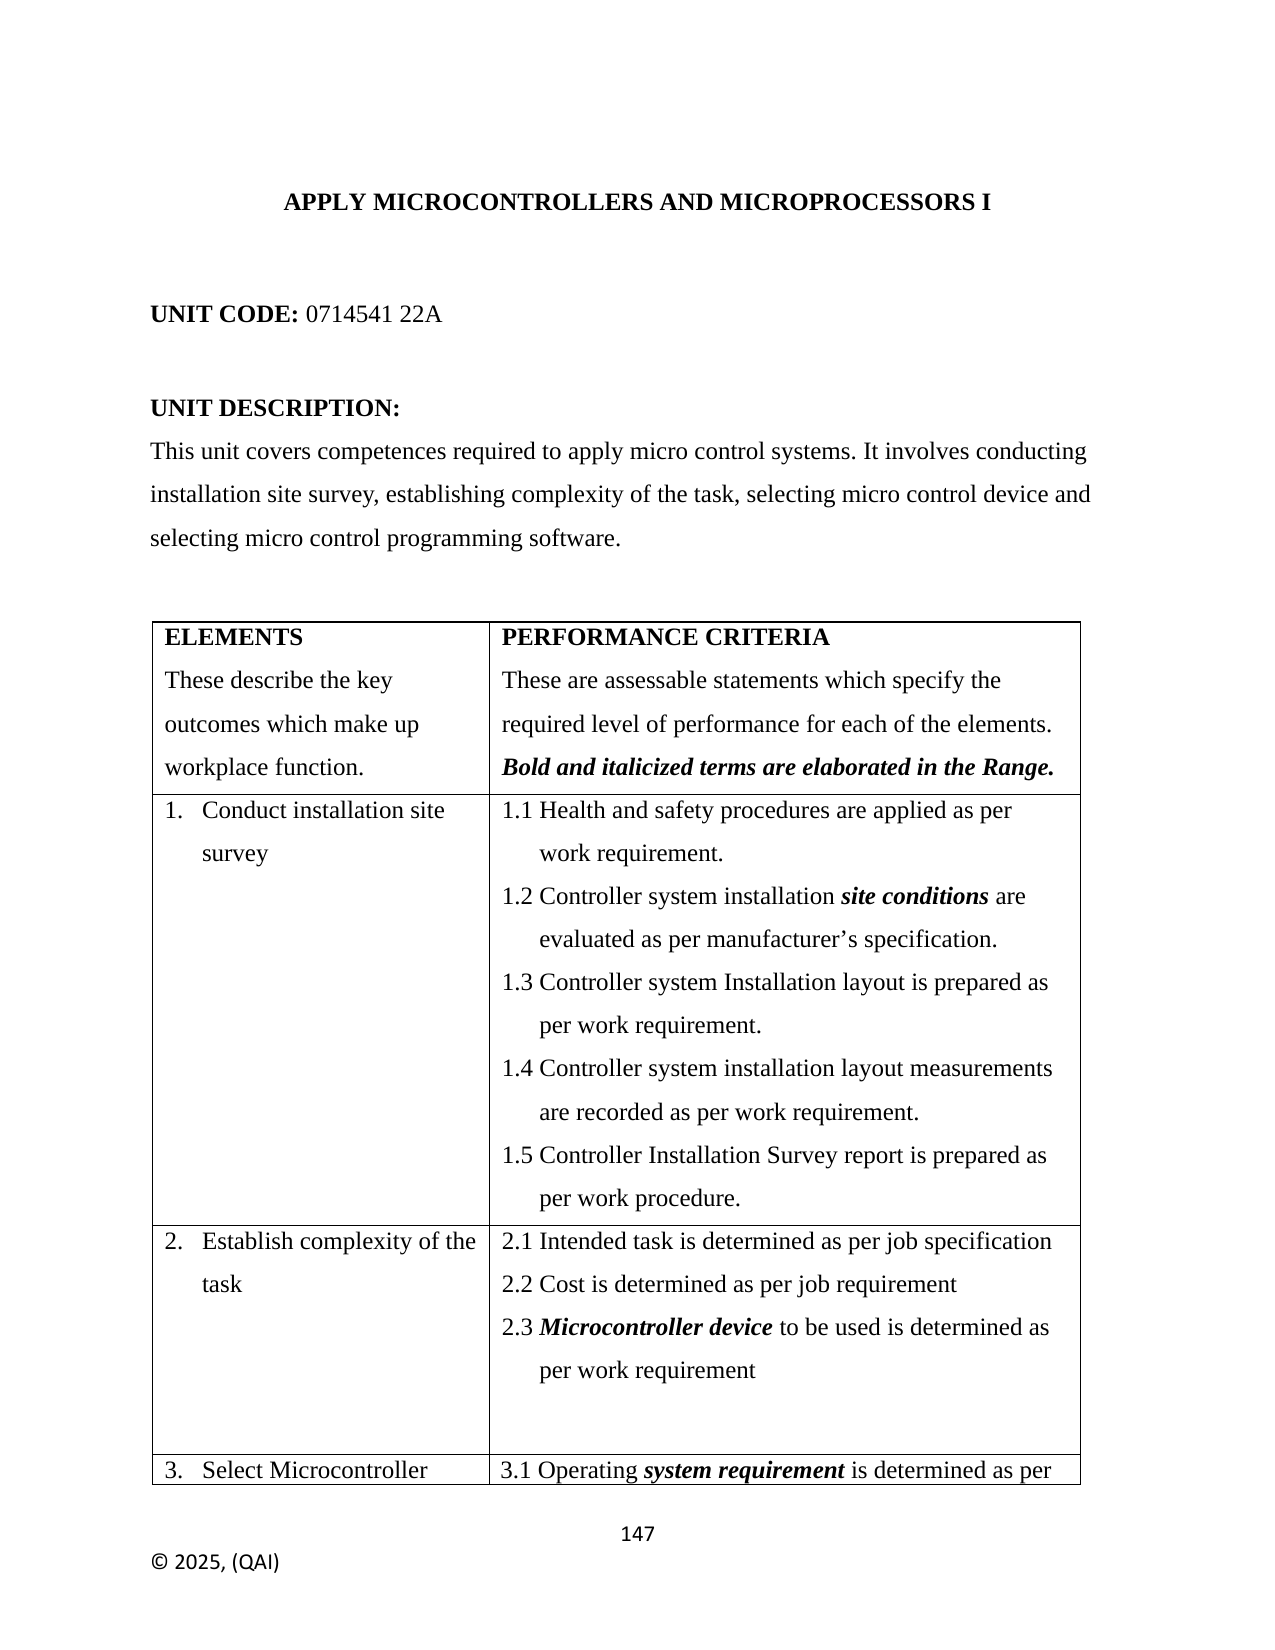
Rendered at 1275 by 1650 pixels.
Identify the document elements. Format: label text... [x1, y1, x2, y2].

table_header ELEMENTS These describe the key outcomes which make up workplace function. [153, 623, 489, 794]
text UNIT DESCRIPTION: [150, 393, 1125, 422]
subtitle APPLY MICROCONTROLLERS AND MICROPROCESSORS I [150, 187, 1125, 216]
table_cell Conduct installation site survey [153, 795, 489, 1225]
table_header PERFORMANCE CRITERIA These are assessable statements which specify the required level of performance for each of the elements. Bold and italicized terms are elaborated in the Range. [490, 623, 1080, 794]
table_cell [490, 1455, 1080, 1484]
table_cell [153, 1455, 489, 1484]
text UNIT CODE: 0714541 22A [150, 299, 1125, 327]
text This unit covers competences required to apply micro control systems. It involves conducting installation site survey, establishing complexity of the task, selecting micro control device and selecting micro control programming software. [150, 436, 1125, 551]
table_cell Intended task is determined as per job specification Cost is determined as per job requirement Microcontroller device to be used is determined as per work requirement [490, 1226, 1080, 1454]
table_cell Establish complexity of the task [153, 1226, 489, 1454]
table_cell Health and safety procedures are applied as per work requirement. Controller system installation site conditions are evaluated as per manufacturer’s specification. Controller system Installation layout is prepared as per work requirement. Controller system installation layout measurements are recorded as per work requirement. Controller Installation Survey report is prepared as per work procedure. [490, 795, 1080, 1225]
